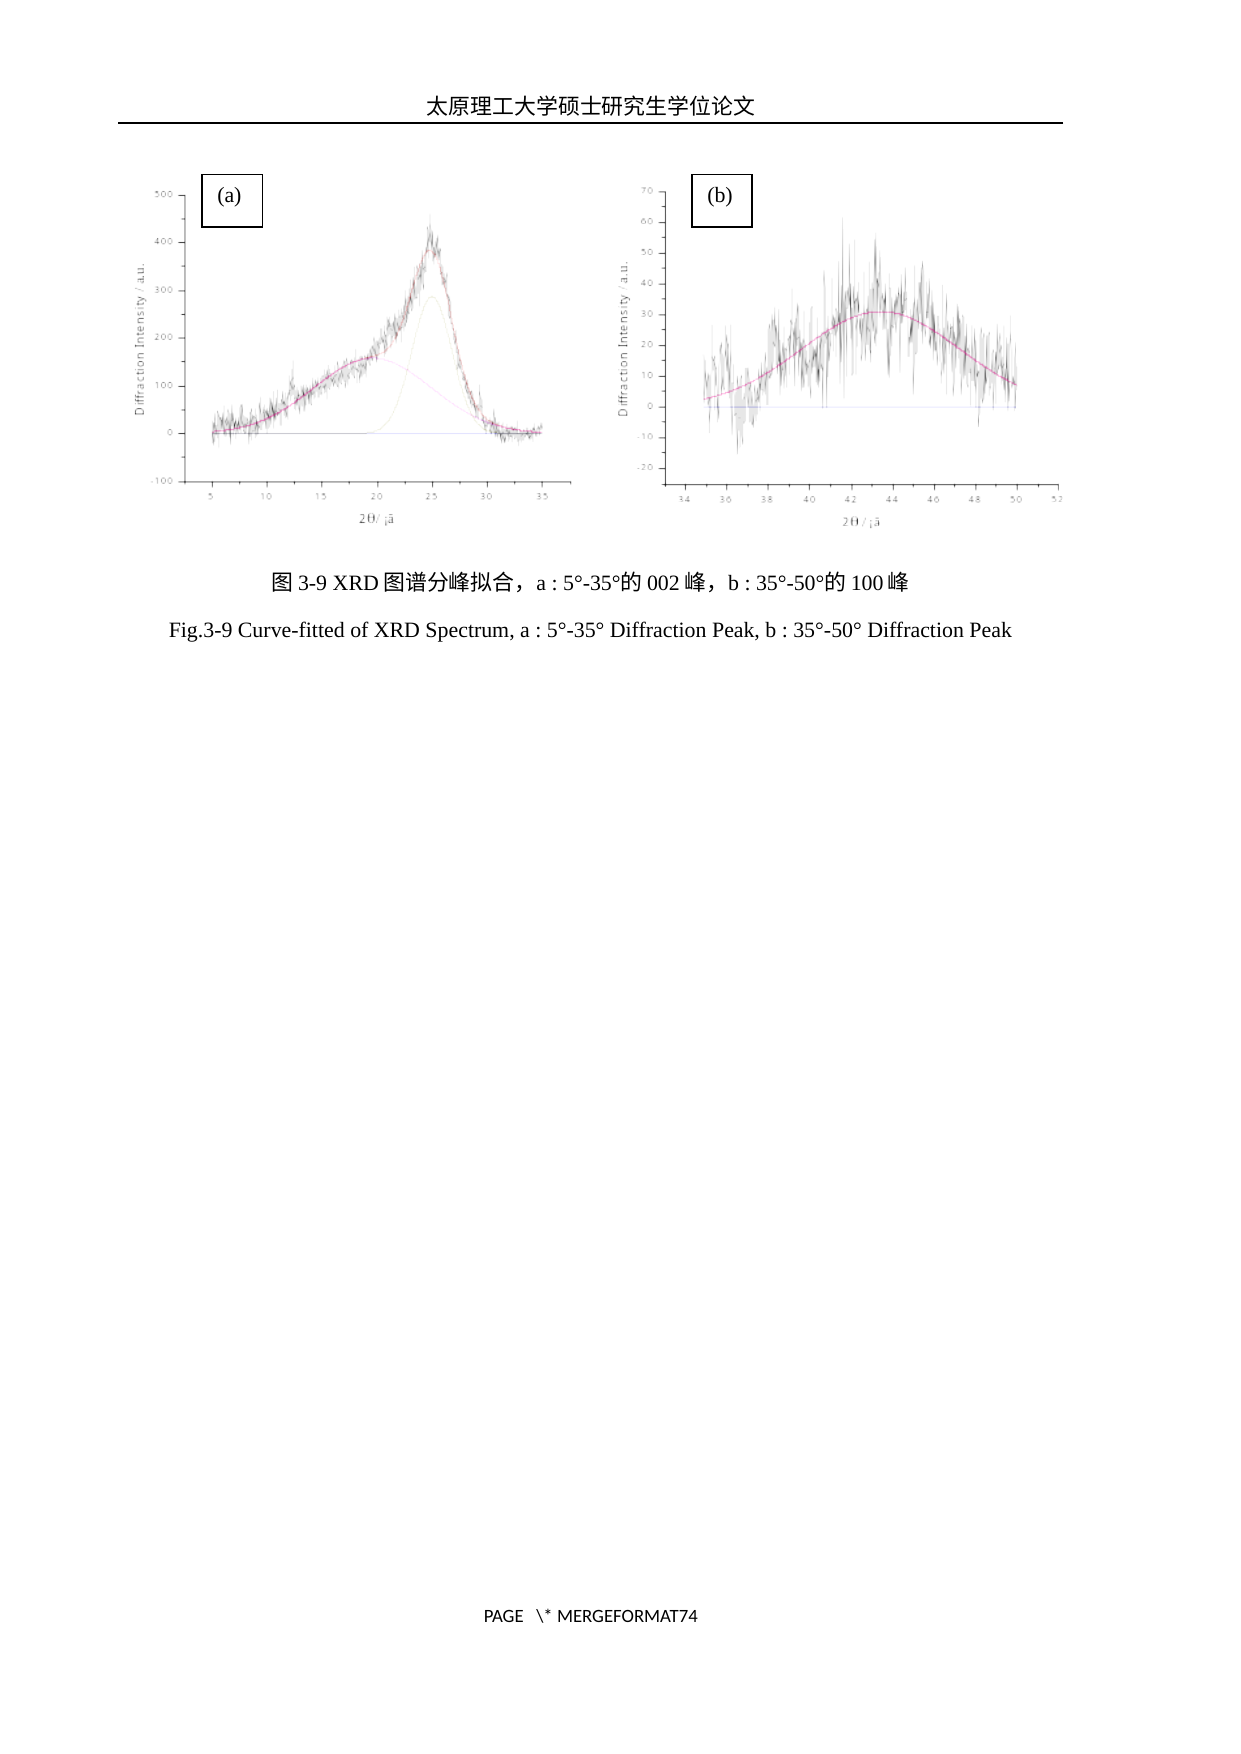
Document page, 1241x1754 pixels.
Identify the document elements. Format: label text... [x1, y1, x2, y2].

text 图3-9 XRD图谱分峰拟合，a : 5°-35°的002峰，b : 35°-50°的100峰 [118, 564, 1063, 597]
text Fig.3-9 Curve-fitted of XRD Spectrum, a : 5°-35° Diffraction Peak, b : 35°-50° Diffraction Peak [118, 613, 1063, 645]
